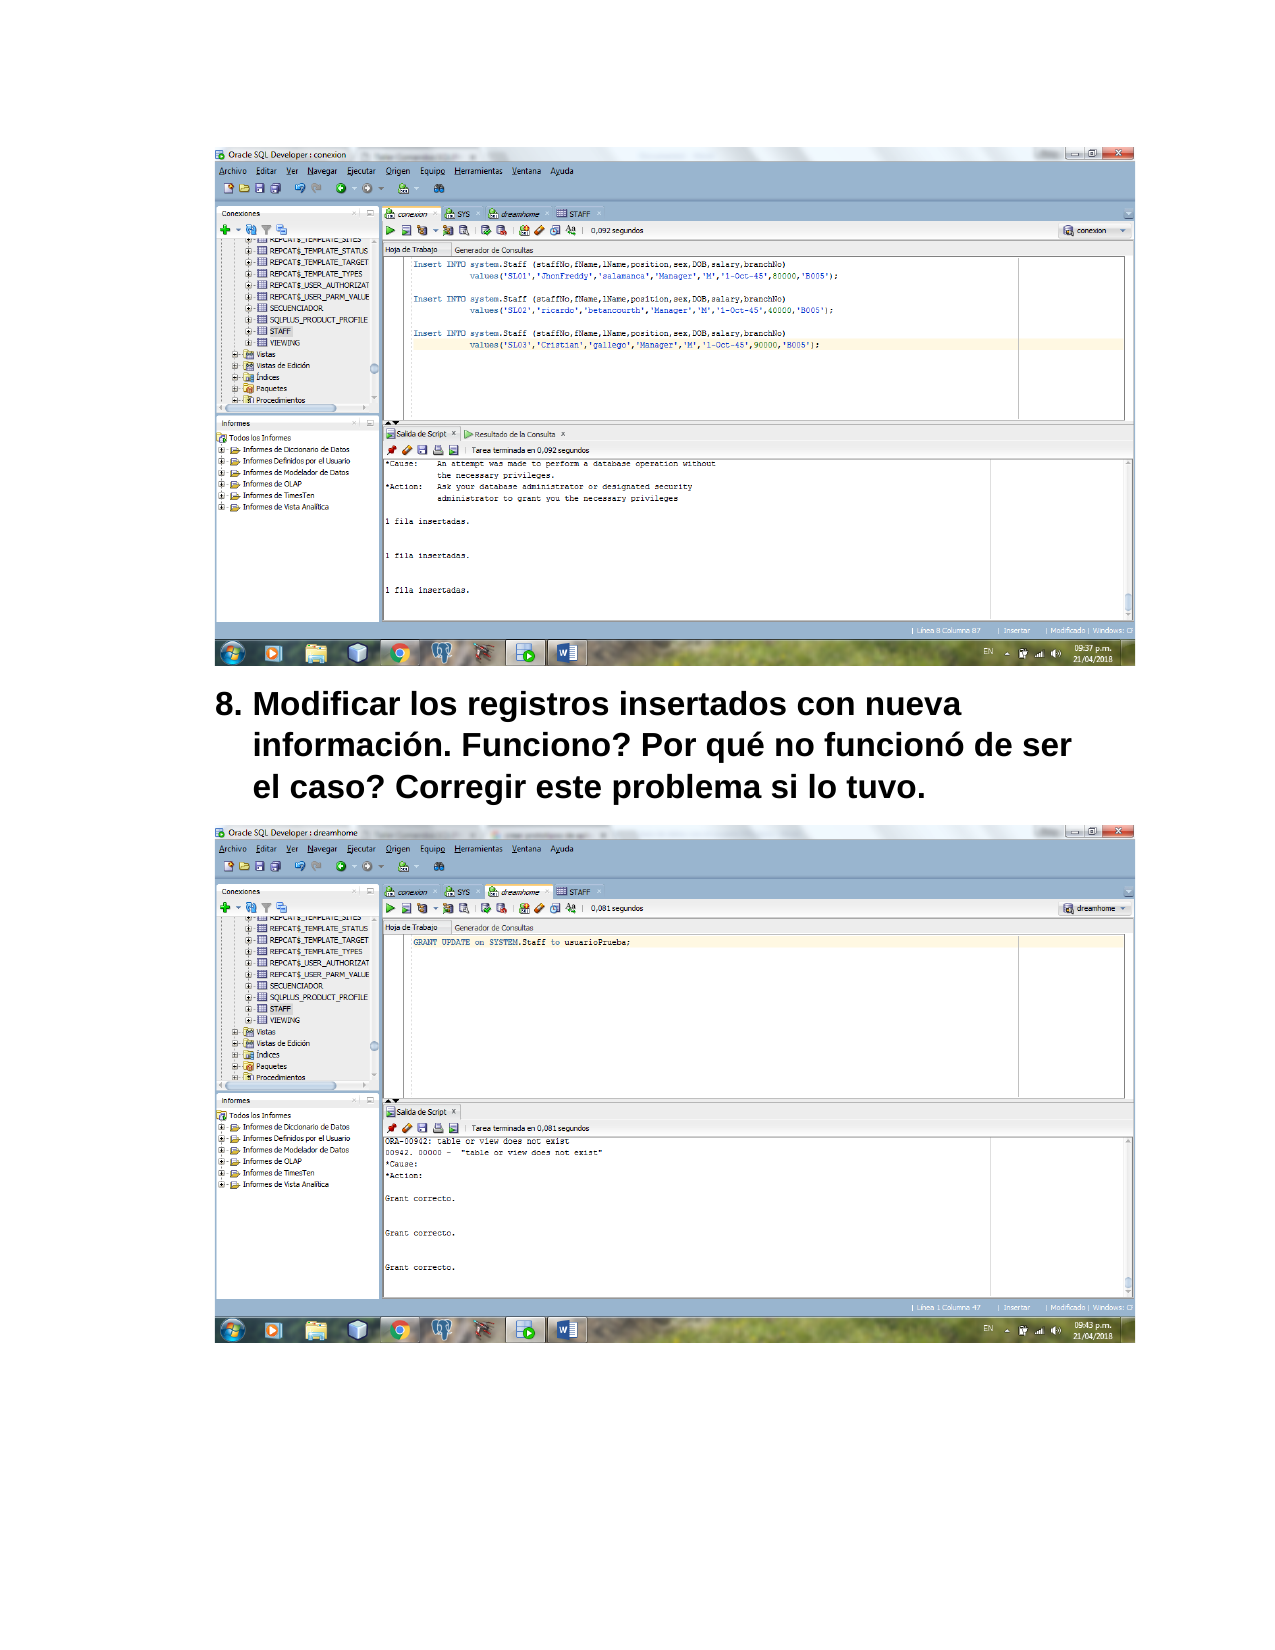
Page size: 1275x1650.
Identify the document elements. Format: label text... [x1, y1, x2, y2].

list Modificar los registros insertados con nueva información. Funciono? Por qué no funcionó de ser el caso? Corregir este problema si lo tuvo. [215, 684, 1098, 805]
picture [214, 147, 1136, 666]
picture [214, 825, 1136, 1343]
